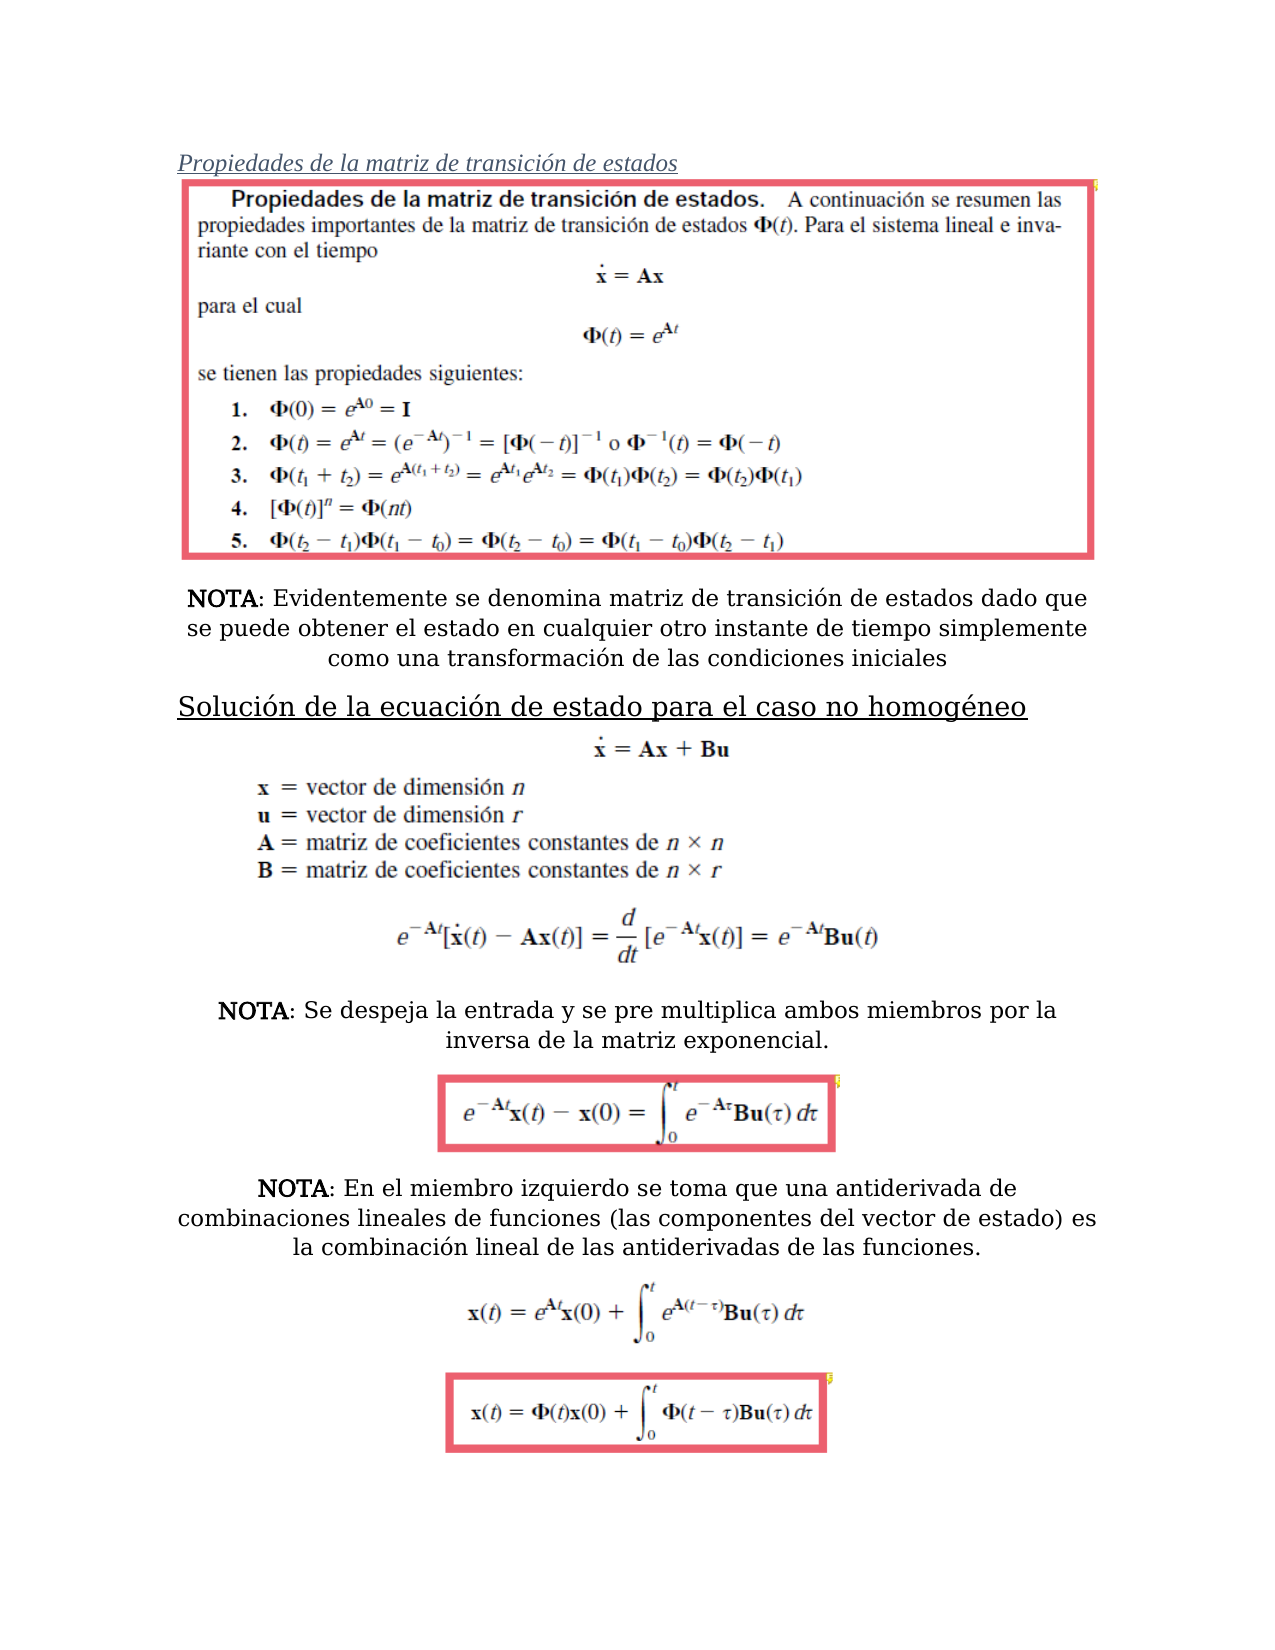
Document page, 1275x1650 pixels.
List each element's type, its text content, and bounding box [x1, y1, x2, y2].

picture [455, 1279, 820, 1351]
text NOTA: Se despeja la entrada y se pre multiplica ambos miembros por la inversa de la matriz exponencial. [177, 996, 1098, 1053]
picture [389, 905, 886, 978]
picture [177, 178, 1098, 566]
text NOTA: Evidentemente se denomina matriz de transición de estados dado que se puede obtener el estado en cualquier otro instante de tiempo simplemente como una transformación de las condiciones iniciales [177, 584, 1098, 671]
picture [442, 1370, 833, 1459]
subtitle Solución de la ecuación de estado para el caso no homogéneo [177, 690, 1098, 722]
picture [435, 1072, 840, 1155]
subtitle Propiedades de la matriz de transición de estados [177, 148, 1098, 176]
picture [251, 724, 1024, 887]
text NOTA: En el miembro izquierdo se toma que una antiderivada de combinaciones lineales de funciones (las componentes del vector de estado) es la combinación lineal de las antiderivadas de las funciones. [177, 1174, 1098, 1261]
